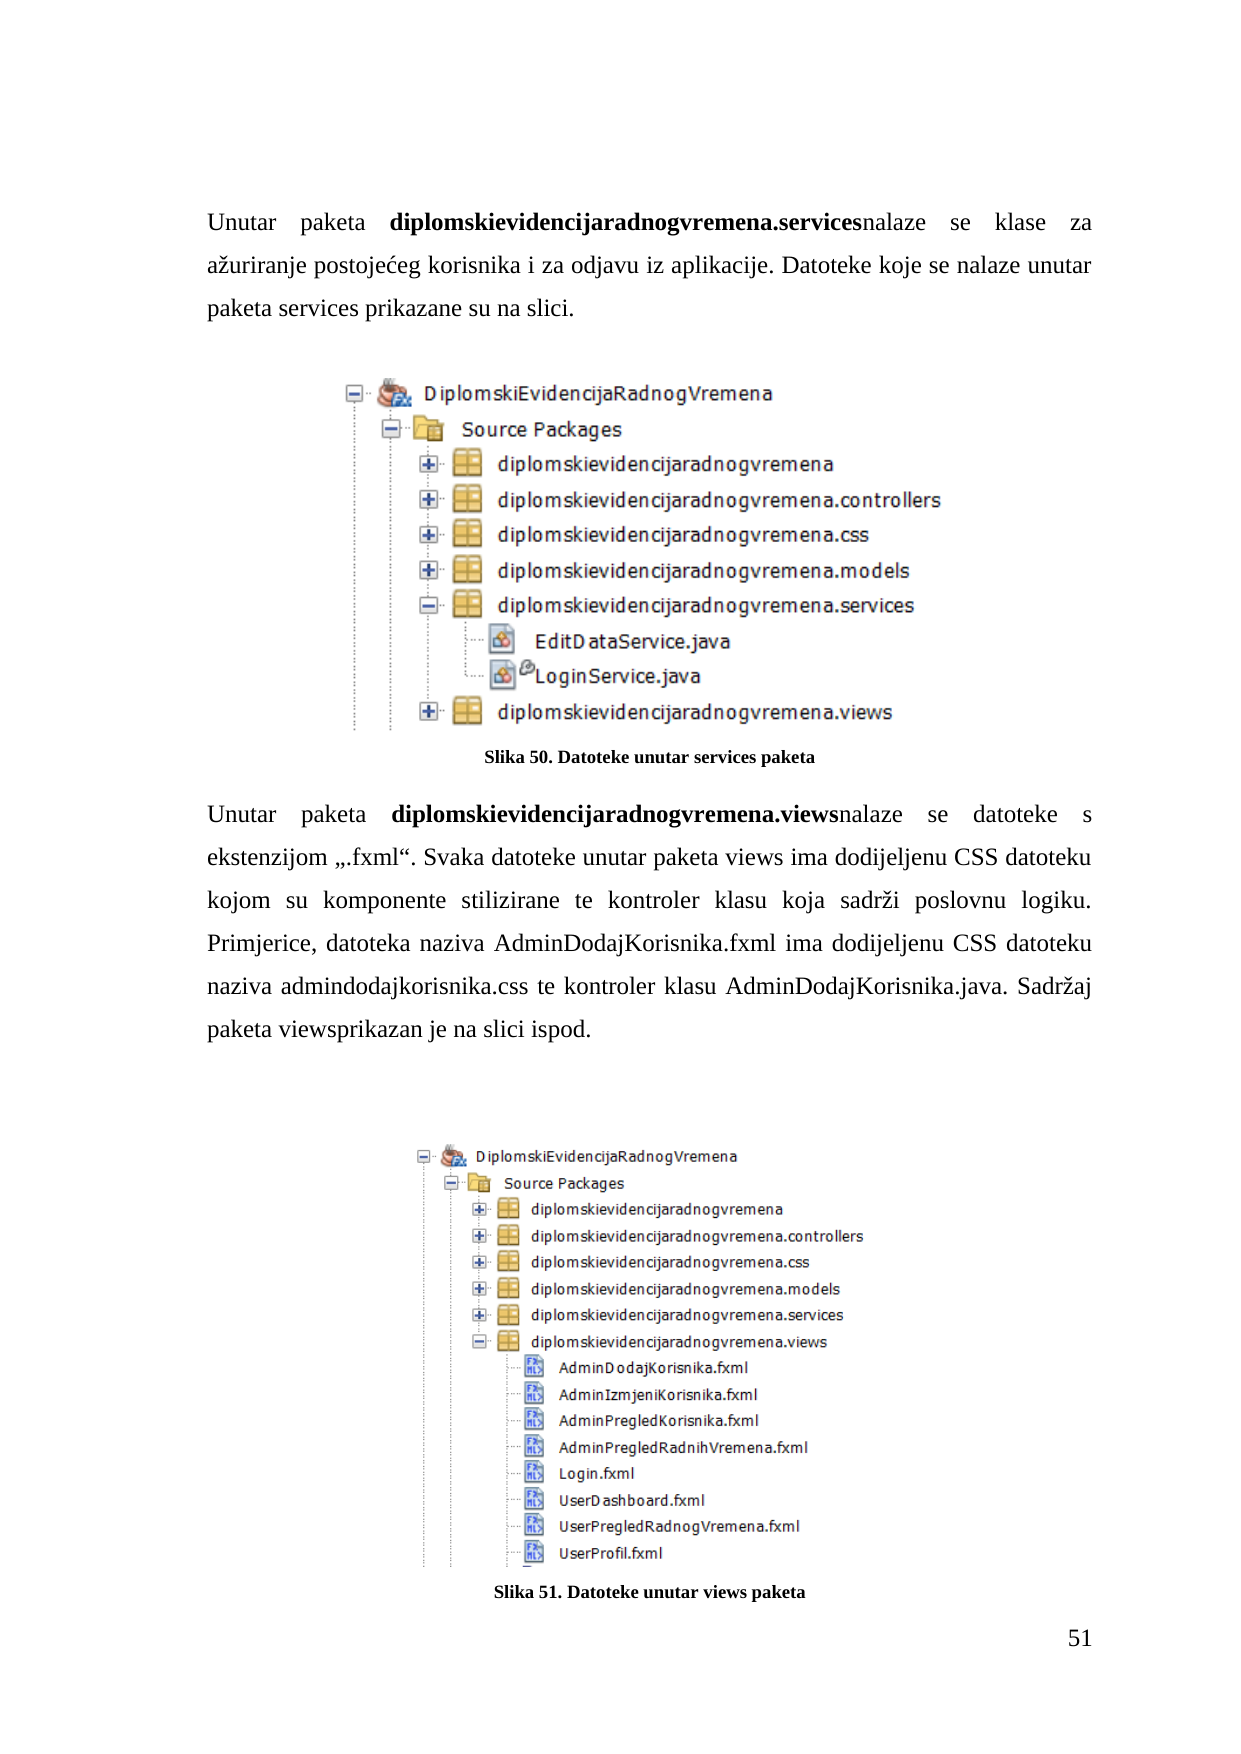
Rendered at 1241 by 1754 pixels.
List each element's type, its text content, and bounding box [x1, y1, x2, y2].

text Unutar paketa diplomskievidencijaradnogvremena.viewsnalaze se datoteke s ekstenzijom „.fxml“. Svaka datoteke unutar paketa views ima dodijeljenu CSS datoteku kojom su komponente stilizirane te kontroler klasu koja sadrži poslovnu logiku. Primjerice, datoteka naziva AdminDodajKorisnika.fxml ima dodijeljenu CSS datoteku naziva admindodajkorisnika.css te kontroler klasu AdminDodajKorisnika.java. Sadržaj paketa viewsprikazan je na slici ispod. [207, 799, 1092, 1043]
text Slika 51. Datoteke unutar views paketa [207, 1581, 1092, 1602]
text Unutar paketa diplomskievidencijaradnogvremena.servicesnalaze se klase za ažuriranje postojećeg korisnika i za odjavu iz aplikacije. Datoteke koje se nalaze unutar paketa services prikazane su na slici. [207, 207, 1092, 322]
picture [343, 378, 956, 732]
text Slika 50. Datoteke unutar services paketa [207, 746, 1092, 767]
picture [415, 1143, 884, 1567]
